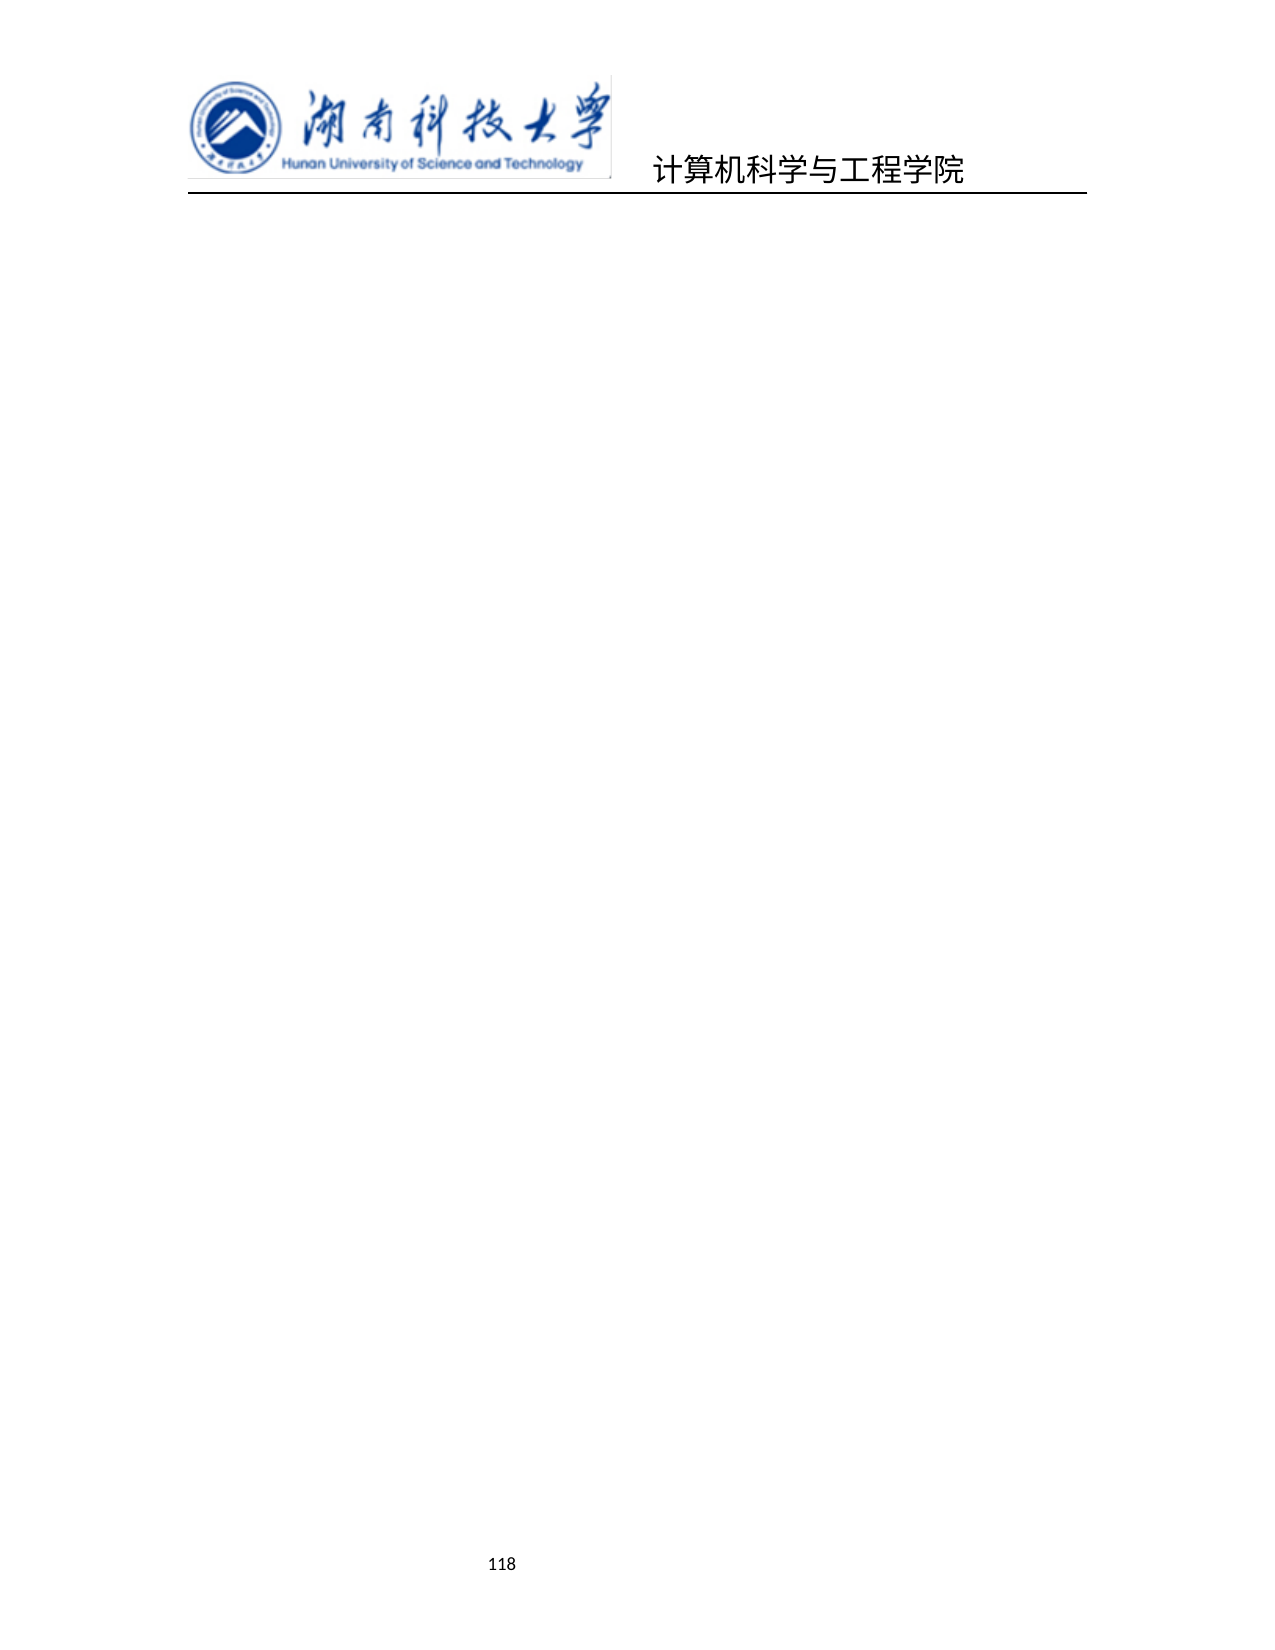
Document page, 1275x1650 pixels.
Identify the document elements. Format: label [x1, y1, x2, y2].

picture [187, 75, 613, 182]
